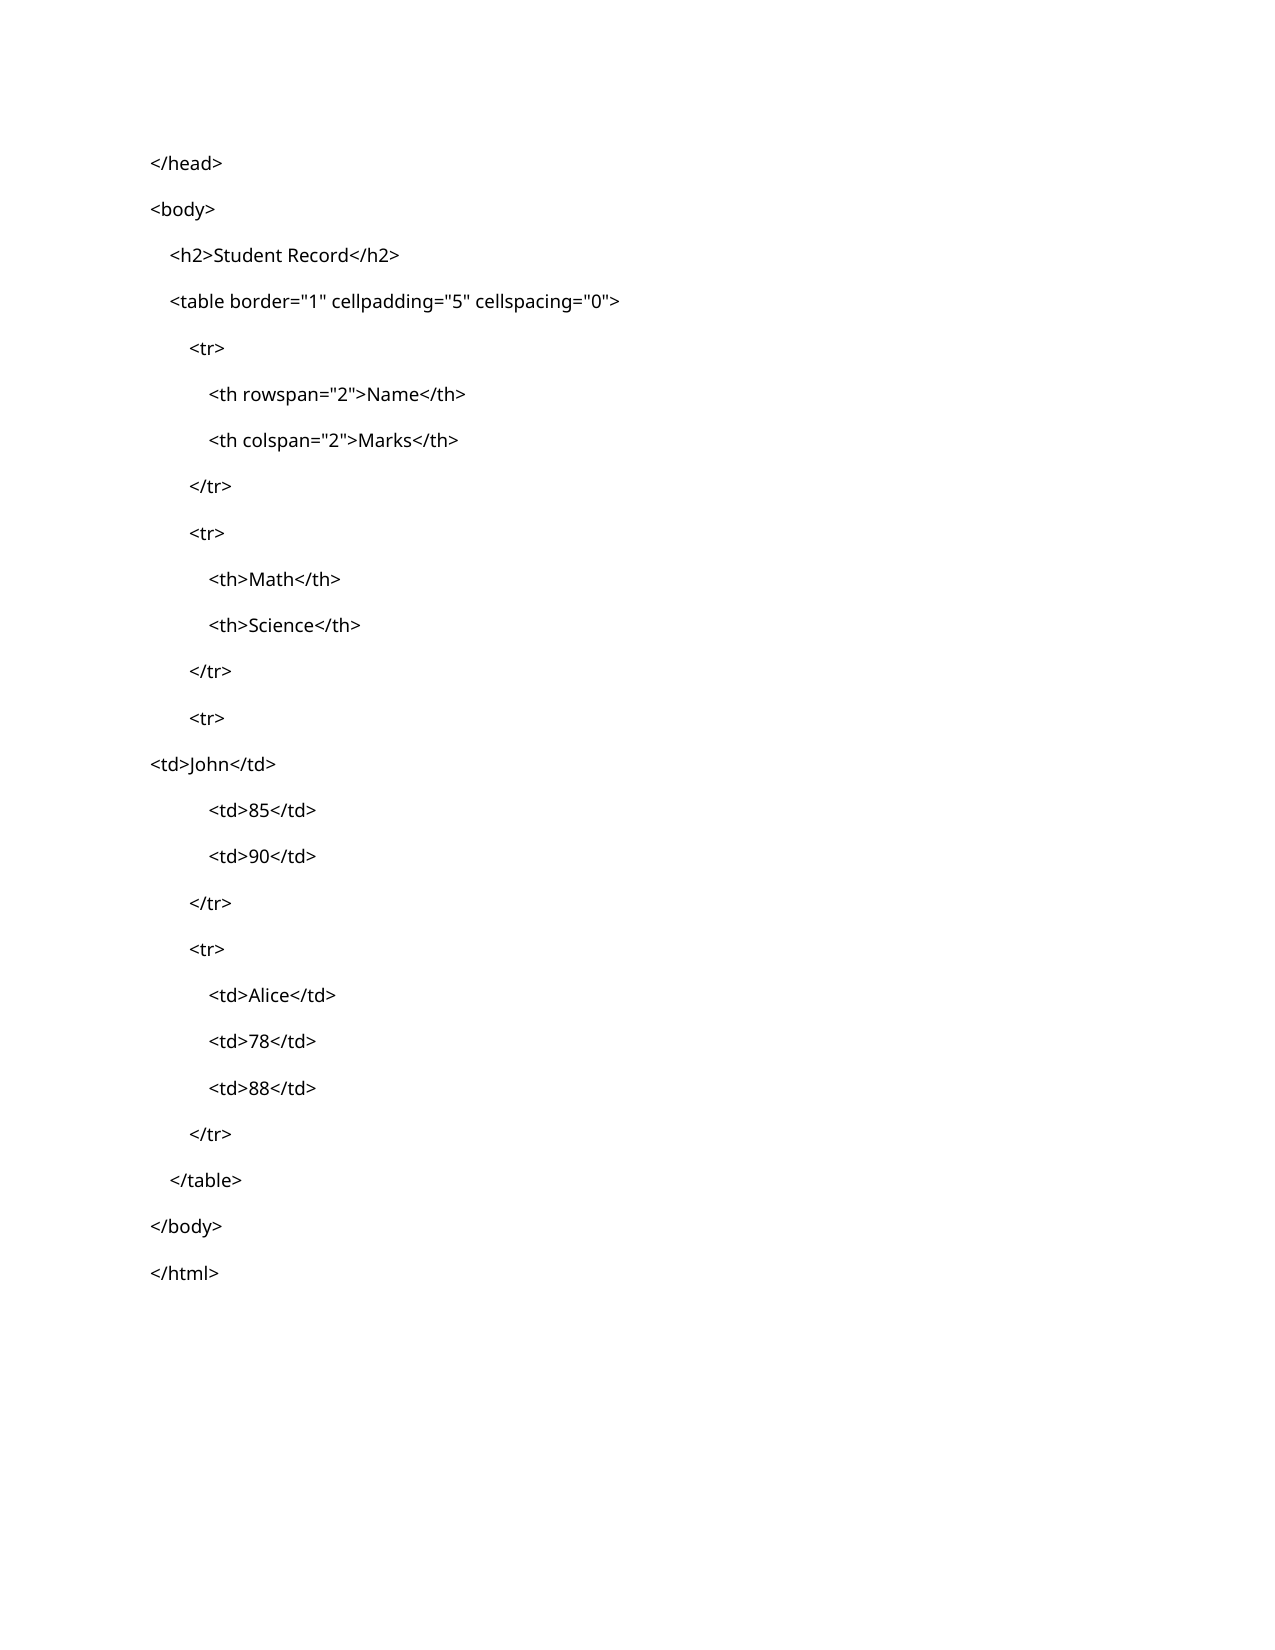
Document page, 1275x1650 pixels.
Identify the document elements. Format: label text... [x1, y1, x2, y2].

text <td>Alice</td> [150, 982, 1125, 1008]
text <th>Math</th> [150, 566, 1125, 592]
text </tr> [150, 474, 1125, 499]
text <body> [150, 196, 1125, 222]
text </html> [150, 1260, 1125, 1286]
text <td>85</td> [150, 797, 1125, 823]
text <h2>Student Record</h2> [150, 242, 1125, 268]
text <td>88</td> [150, 1075, 1125, 1101]
text <th colspan="2">Marks</th> [150, 427, 1125, 453]
text <tr> [150, 705, 1125, 731]
text <tr> [150, 335, 1125, 361]
text </tr> [150, 1121, 1125, 1147]
text <th>Science</th> [150, 612, 1125, 638]
text </body> [150, 1214, 1125, 1239]
text <td>78</td> [150, 1029, 1125, 1054]
text </table> [150, 1167, 1125, 1193]
text <td>John</td> [150, 751, 1125, 777]
text </tr> [150, 659, 1125, 684]
text <tr> [150, 520, 1125, 546]
text <th rowspan="2">Name</th> [150, 381, 1125, 407]
text <td>90</td> [150, 844, 1125, 869]
text <tr> [150, 936, 1125, 962]
text </head> [150, 150, 1125, 176]
text </tr> [150, 890, 1125, 916]
text <table border="1" cellpadding="5" cellspacing="0"> [150, 289, 1125, 314]
